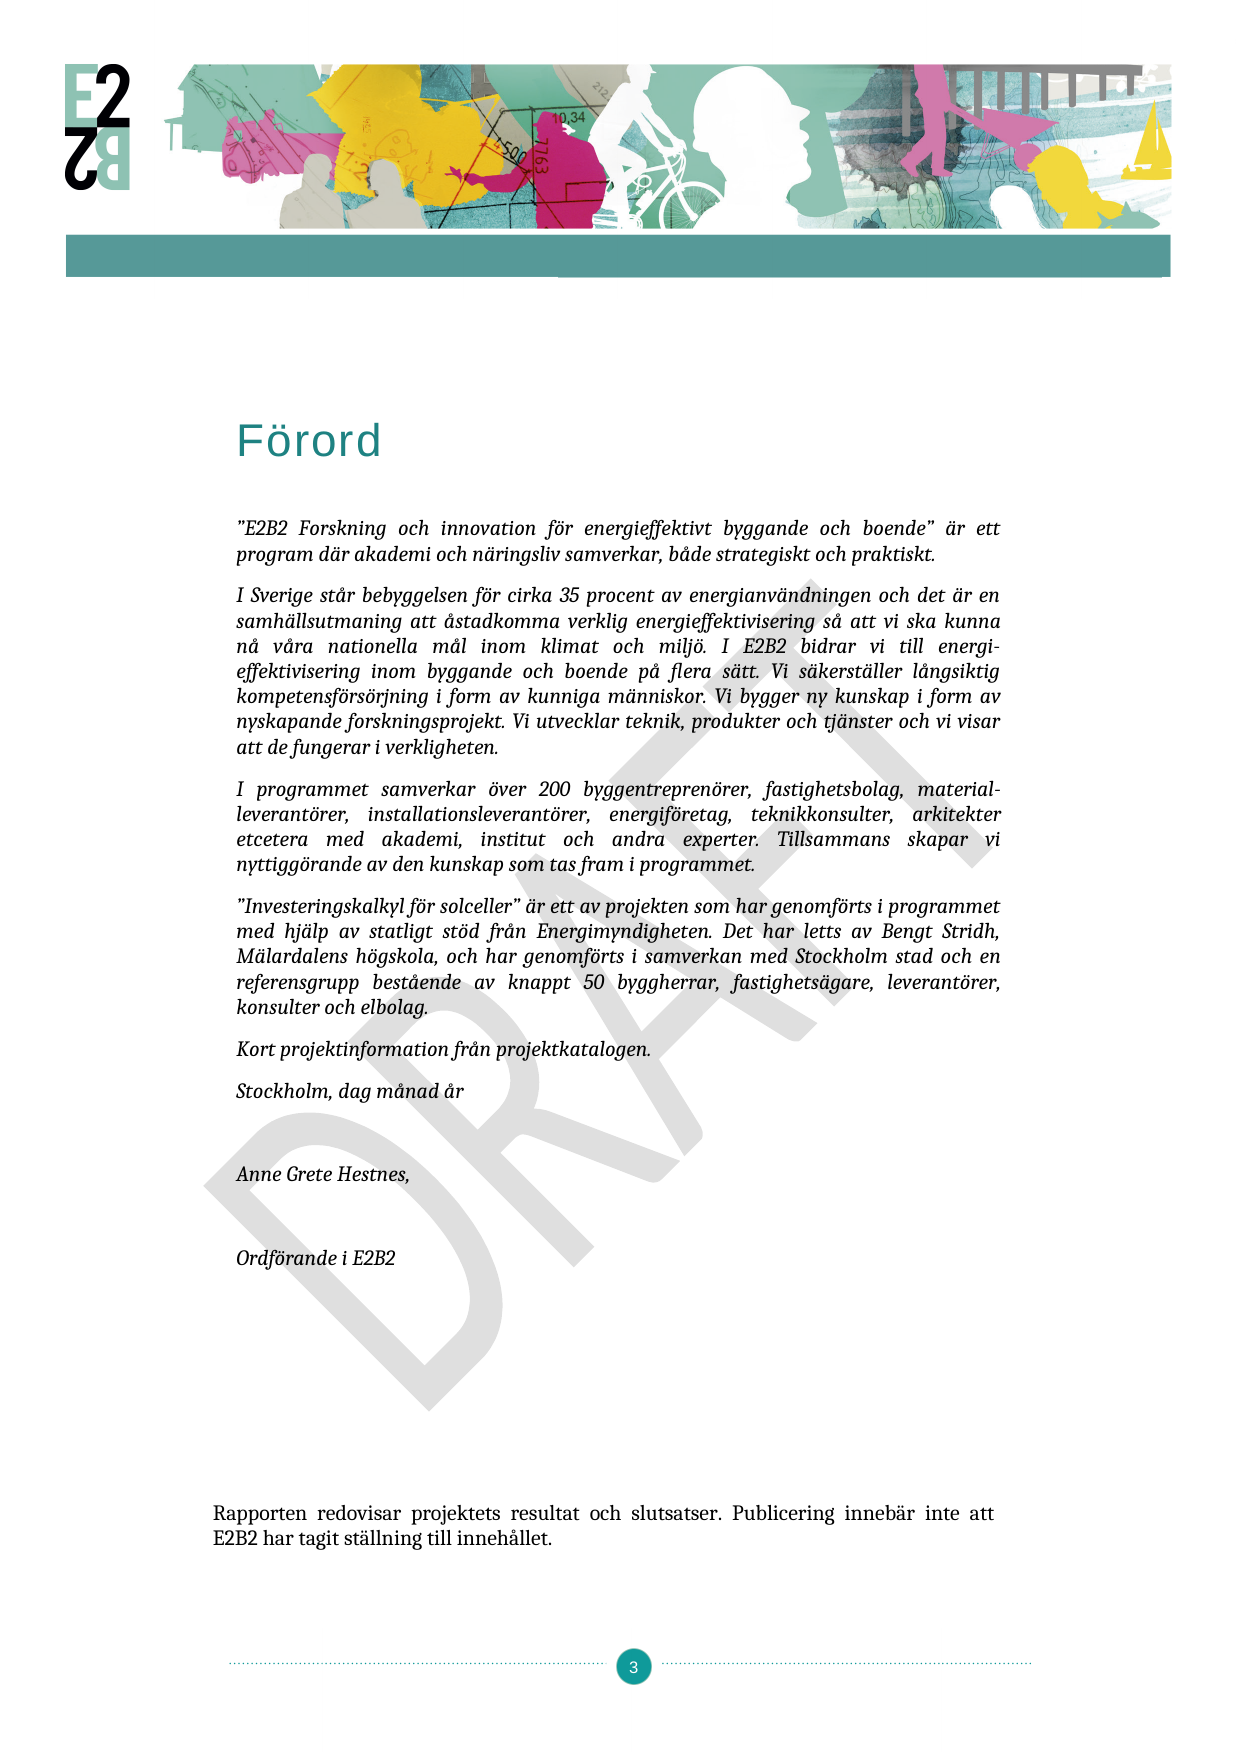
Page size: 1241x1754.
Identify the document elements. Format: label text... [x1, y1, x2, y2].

text I Sverige står bebyggelsen för cirka 35 procent av energianvändningen och det är en samhällsutmaning att åstadkomma verklig energieffektivisering så att vi ska kunna nå våra nationella mål inom klimat och miljö. I E2B2 bidrar vi till energi-effektivisering inom byggande och boende på flera sätt. Vi säkerställer långsiktig kompetensförsörjning i form av kunniga människor. Vi bygger ny kunskap i form av nyskapande forskningsprojekt. Vi utvecklar teknik, produkter och tjänster och vi visar att de fungerar i verkligheten. [236, 583, 1004, 760]
text Rapporten redovisar projektets resultat och slutsatser. Publicering innebär inte att E2B2 har tagit ställning till innehållet. [213, 1500, 996, 1551]
text ”E2B2 Forskning och innovation för energieffektivt byggande och boende” är ett program där akademi och näringsliv samverkar, både strategiskt och praktiskt. [236, 516, 1004, 567]
picture [13, 1628, 1241, 1752]
text Ordförande i E2B2 [236, 1246, 1004, 1271]
text I programmet samverkar över 200 byggentreprenörer, fastighetsbolag, material-leverantörer, installationsleverantörer, energiföretag, teknikkonsulter, arkitekter etcetera med akademi, institut och andra experter. Tillsammans skapar vi nyttiggörande av den kunskap som tas fram i programmet. [236, 776, 1004, 877]
text Kort projektinformation från projektkatalogen. [236, 1037, 1004, 1062]
text Anne Grete Hestnes, [236, 1162, 1004, 1187]
text Stockholm, dag månad år [236, 1078, 1004, 1104]
picture [0, 0, 1236, 299]
text Förord [236, 413, 1004, 466]
text ”Investeringskalkyl för solceller” är ett av projekten som har genomförts i programmet med hjälp av statligt stöd från Energimyndigheten. Det har letts av Bengt Stridh, Mälardalens högskola, och har genomförts i samverkan med Stockholm stad och en referensgrupp bestående av knappt 50 byggherrar, fastighetsägare, leverantörer, konsulter och elbolag. [236, 894, 1004, 1020]
